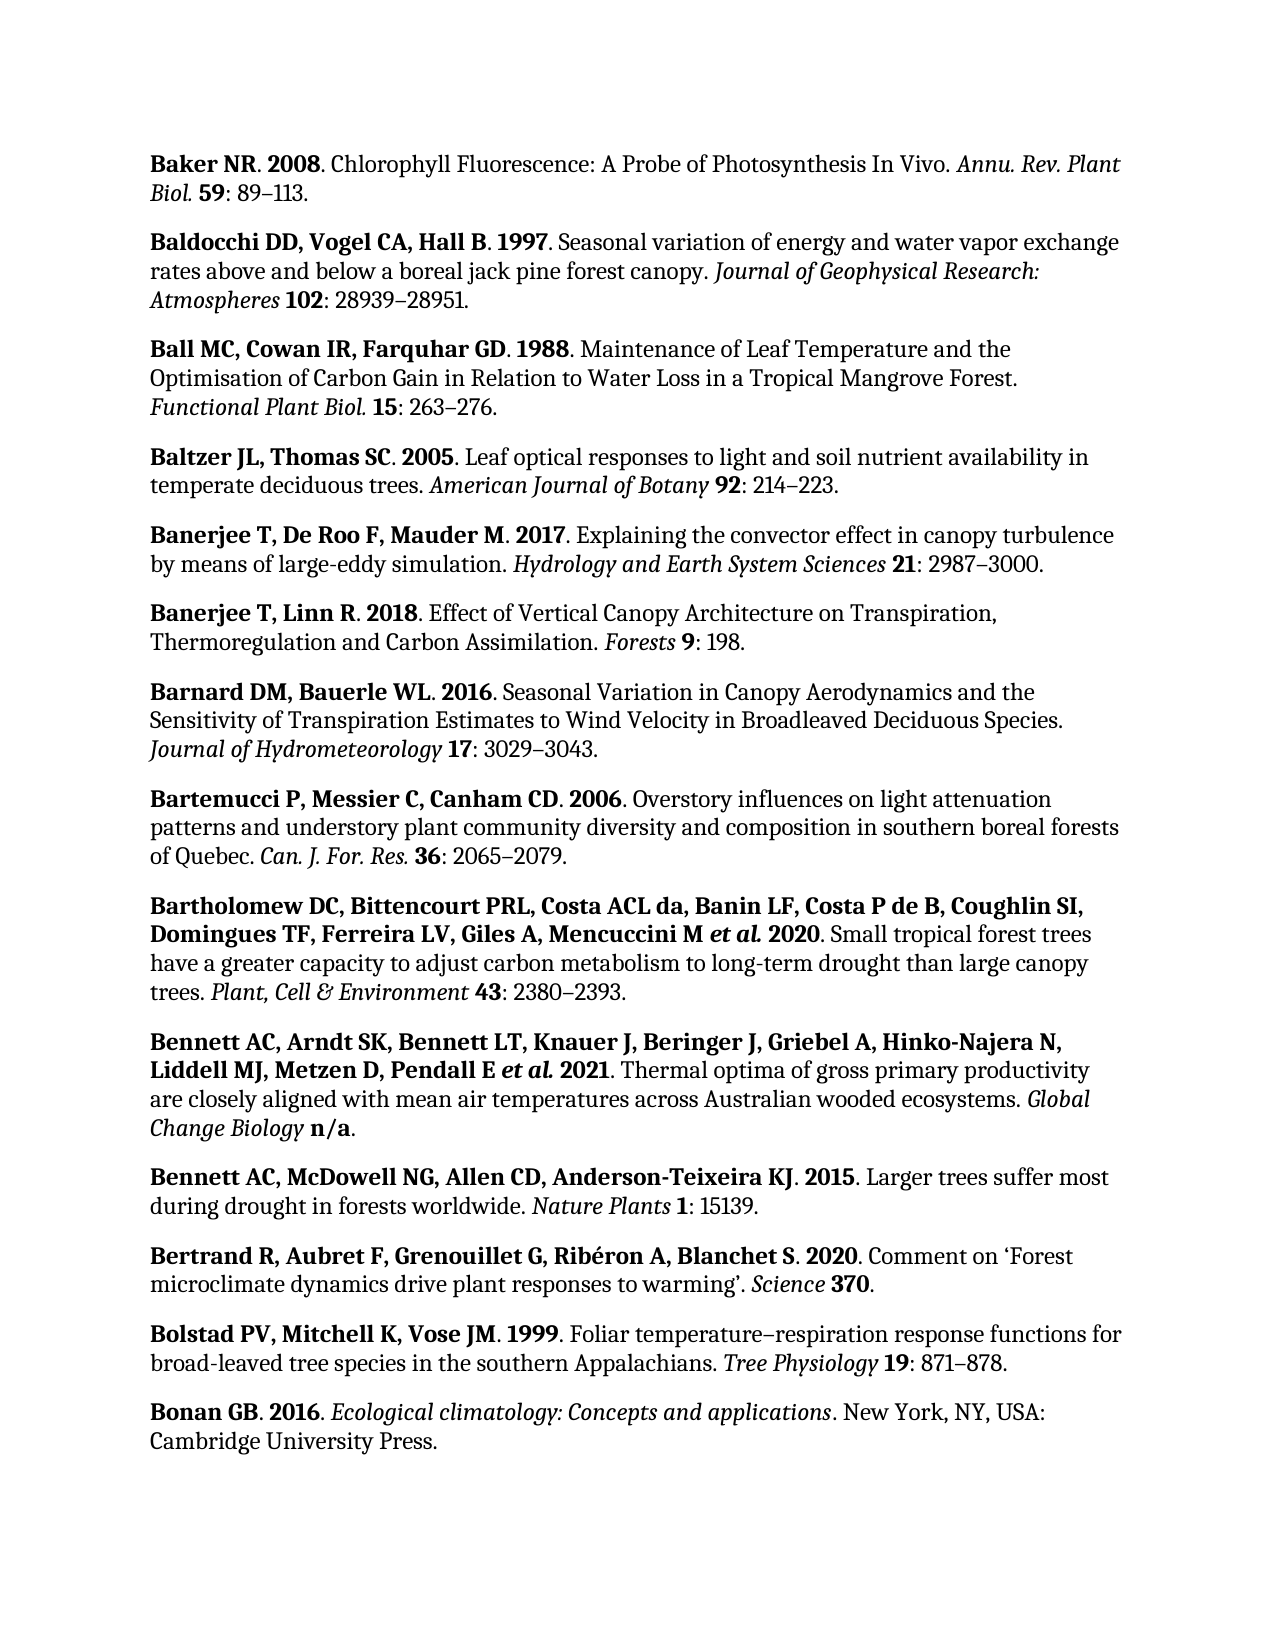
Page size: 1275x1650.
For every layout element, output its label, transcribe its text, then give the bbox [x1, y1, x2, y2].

text Bonan GB. 2016. Ecological climatology: Concepts and applications. New York, NY, USA: Cambridge University Press. [150, 1398, 1125, 1456]
text Ball MC, Cowan IR, Farquhar GD. 1988. Maintenance of Leaf Temperature and the Optimisation of Carbon Gain in Relation to Water Loss in a Tropical Mangrove Forest. Functional Plant Biol. 15: 263–276. [150, 335, 1125, 422]
text Bennett AC, McDowell NG, Allen CD, Anderson-Teixeira KJ. 2015. Larger trees suffer most during drought in forests worldwide. Nature Plants 1: 15139. [150, 1163, 1125, 1221]
text Baldocchi DD, Vogel CA, Hall B. 1997. Seasonal variation of energy and water vapor exchange rates above and below a boreal jack pine forest canopy. Journal of Geophysical Research: Atmospheres 102: 28939–28951. [150, 228, 1125, 314]
text Banerjee T, De Roo F, Mauder M. 2017. Explaining the convector effect in canopy turbulence by means of large-eddy simulation. Hydrology and Earth System Sciences 21: 2987–3000. [150, 521, 1125, 578]
text Bolstad PV, Mitchell K, Vose JM. 1999. Foliar temperature–respiration response functions for broad-leaved tree species in the southern Appalachians. Tree Physiology 19: 871–878. [150, 1320, 1125, 1377]
text Bartemucci P, Messier C, Canham CD. 2006. Overstory influences on light attenuation patterns and understory plant community diversity and composition in southern boreal forests of Quebec. Can. J. For. Res. 36: 2065–2079. [150, 784, 1125, 871]
text Bennett AC, Arndt SK, Bennett LT, Knauer J, Beringer J, Griebel A, Hinko-Najera N, Liddell MJ, Metzen D, Pendall E et al. 2021. Thermal optima of gross primary productivity are closely aligned with mean air temperatures across Australian wooded ecosystems. Global Change Biology n/a. [150, 1027, 1125, 1142]
text Bartholomew DC, Bittencourt PRL, Costa ACL da, Banin LF, Costa P de B, Coughlin SI, Domingues TF, Ferreira LV, Giles A, Mencuccini M et al. 2020. Small tropical forest trees have a greater capacity to adjust carbon metabolism to long-term drought than large canopy trees. Plant, Cell & Environment 43: 2380–2393. [150, 892, 1125, 1007]
text Banerjee T, Linn R. 2018. Effect of Vertical Canopy Architecture on Transpiration, Thermoregulation and Carbon Assimilation. Forests 9: 198. [150, 599, 1125, 657]
text Barnard DM, Bauerle WL. 2016. Seasonal Variation in Canopy Aerodynamics and the Sensitivity of Transpiration Estimates to Wind Velocity in Broadleaved Deciduous Species. Journal of Hydrometeorology 17: 3029–3043. [150, 677, 1125, 764]
text Bertrand R, Aubret F, Grenouillet G, Ribéron A, Blanchet S. 2020. Comment on ‘Forest microclimate dynamics drive plant responses to warming’. Science 370. [150, 1242, 1125, 1299]
text Baltzer JL, Thomas SC. 2005. Leaf optical responses to light and soil nutrient availability in temperate deciduous trees. American Journal of Botany 92: 214–223. [150, 442, 1125, 500]
text Baker NR. 2008. Chlorophyll Fluorescence: A Probe of Photosynthesis In Vivo. Annu. Rev. Plant Biol. 59: 89–113. [150, 150, 1125, 207]
